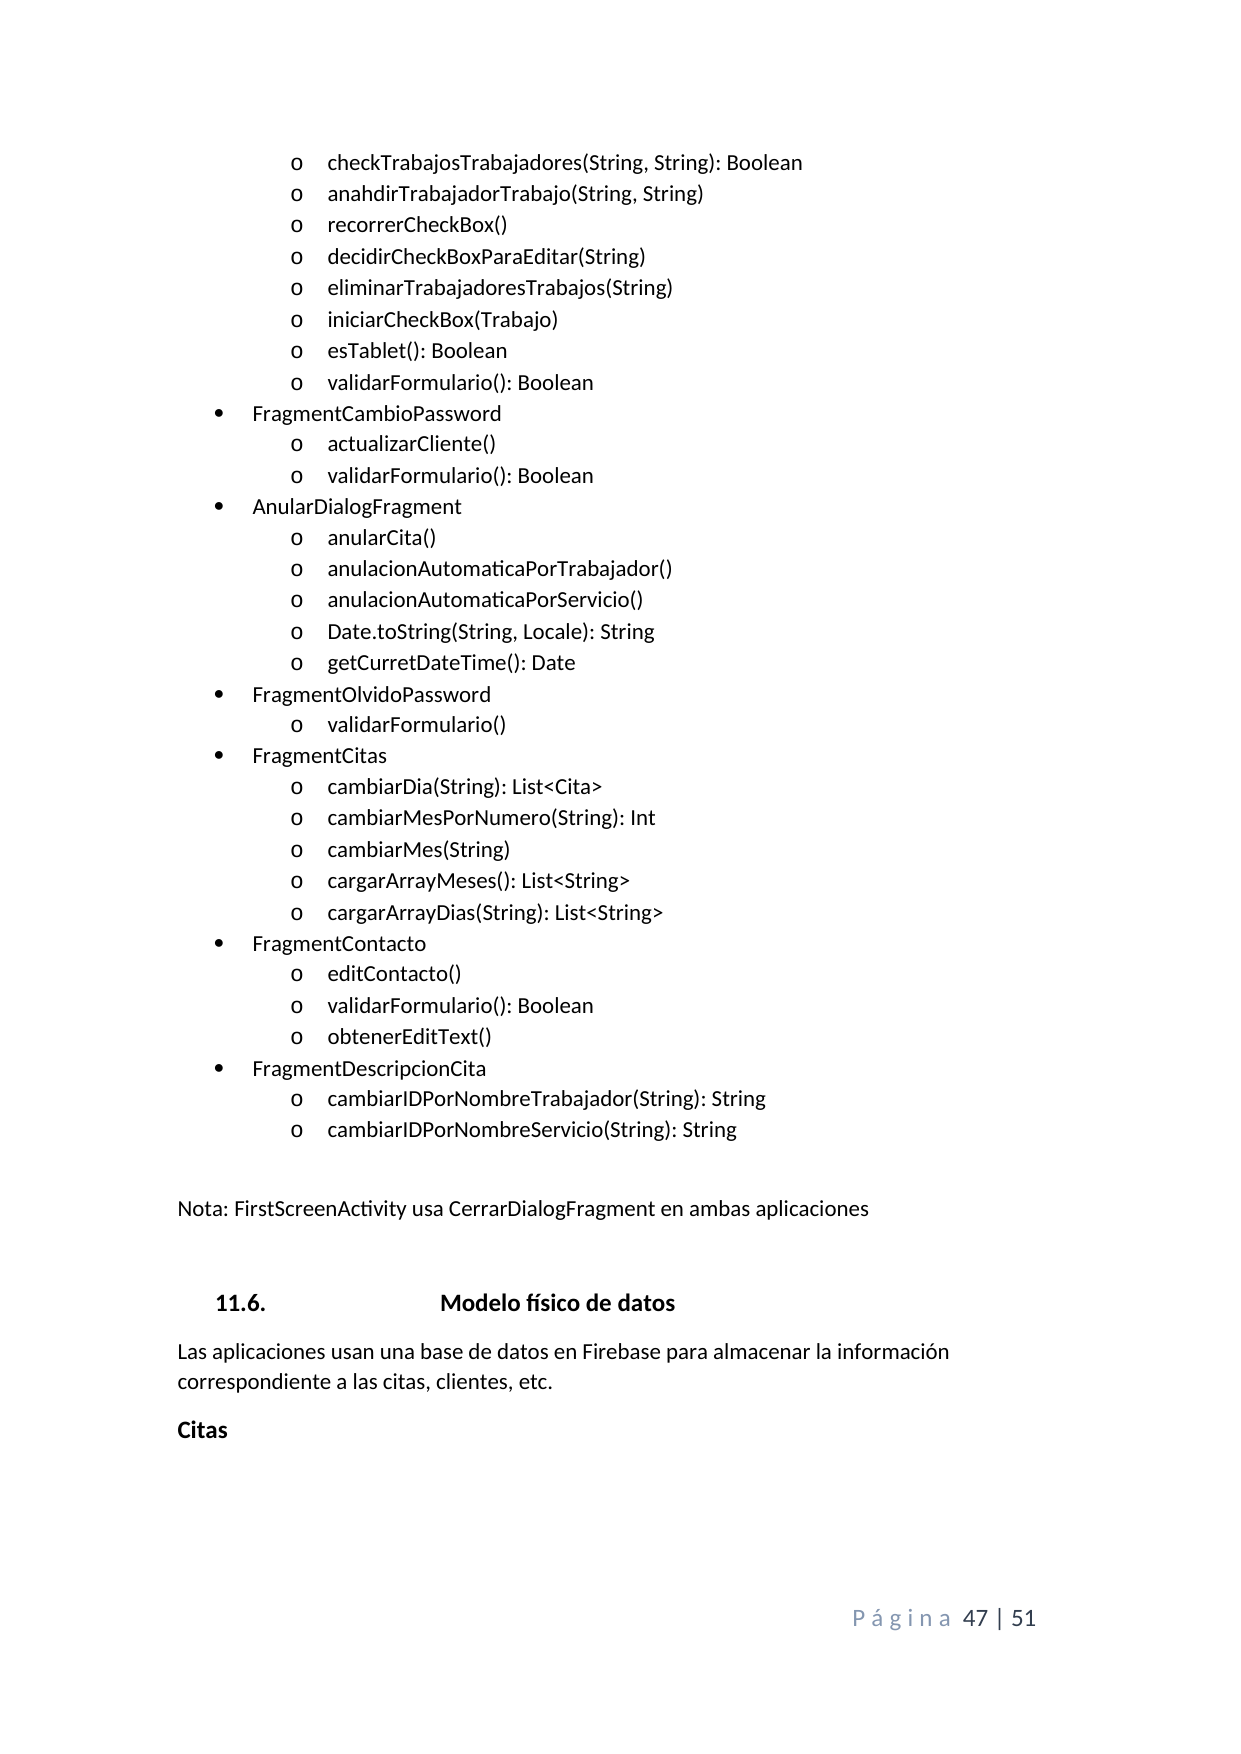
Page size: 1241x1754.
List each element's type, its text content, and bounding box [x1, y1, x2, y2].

list obtenerEditText() [290, 1022, 1063, 1051]
list anulacionAutomaticaPorTrabajador() [290, 554, 1063, 583]
list FragmentCambioPassword [215, 399, 1063, 427]
list FragmentContacto [215, 929, 1063, 957]
list anulacionAutomaticaPorServicio() [290, 586, 1063, 615]
list anahdirTrabajadorTrabajo(String, String) [290, 179, 1063, 208]
list cambiarDia(String): List<Cita> [290, 772, 1063, 801]
list Date.toString(String, Locale): String [290, 617, 1063, 646]
list getCurretDateTime(): Date [290, 648, 1063, 678]
list eliminarTrabajadoresTrabajos(String) [290, 273, 1063, 303]
list iniciarCheckBox(Trabajo) [290, 305, 1063, 334]
subtitle Citas [177, 1414, 1063, 1444]
text Nota: FirstScreenActivity usa CerrarDialogFragment en ambas aplicaciones [177, 1194, 1063, 1222]
list cambiarIDPorNombreServicio(String): String [290, 1115, 1063, 1144]
list validarFormulario() [290, 710, 1063, 739]
list cambiarMesPorNumero(String): Int [290, 803, 1063, 832]
list esTablet(): Boolean [290, 336, 1063, 366]
list editContacto() [290, 959, 1063, 988]
list validarFormulario(): Boolean [290, 368, 1063, 397]
list anularCita() [290, 523, 1063, 552]
list recorrerCheckBox() [290, 211, 1063, 240]
list cargarArrayMeses(): List<String> [290, 866, 1063, 895]
list decidirCheckBoxParaEditar(String) [290, 242, 1063, 271]
list AnularDialogFragment [215, 492, 1063, 520]
list cambiarMes(String) [290, 835, 1063, 864]
list validarFormulario(): Boolean [290, 991, 1063, 1020]
list FragmentOlvidoPassword [215, 680, 1063, 708]
list actualizarCliente() [290, 429, 1063, 459]
list cargarArrayDias(String): List<String> [290, 898, 1063, 927]
list FragmentDescripcionCita [215, 1054, 1063, 1082]
subtitle Modelo físico de datos [215, 1287, 1063, 1318]
list validarFormulario(): Boolean [290, 461, 1063, 490]
list cambiarIDPorNombreTrabajador(String): String [290, 1084, 1063, 1113]
text Las aplicaciones usan una base de datos en Firebase para almacenar la información correspondiente a las citas, clientes, etc. [177, 1337, 1063, 1395]
list checkTrabajosTrabajadores(String, String): Boolean [290, 148, 1063, 177]
list FragmentCitas [215, 742, 1063, 769]
